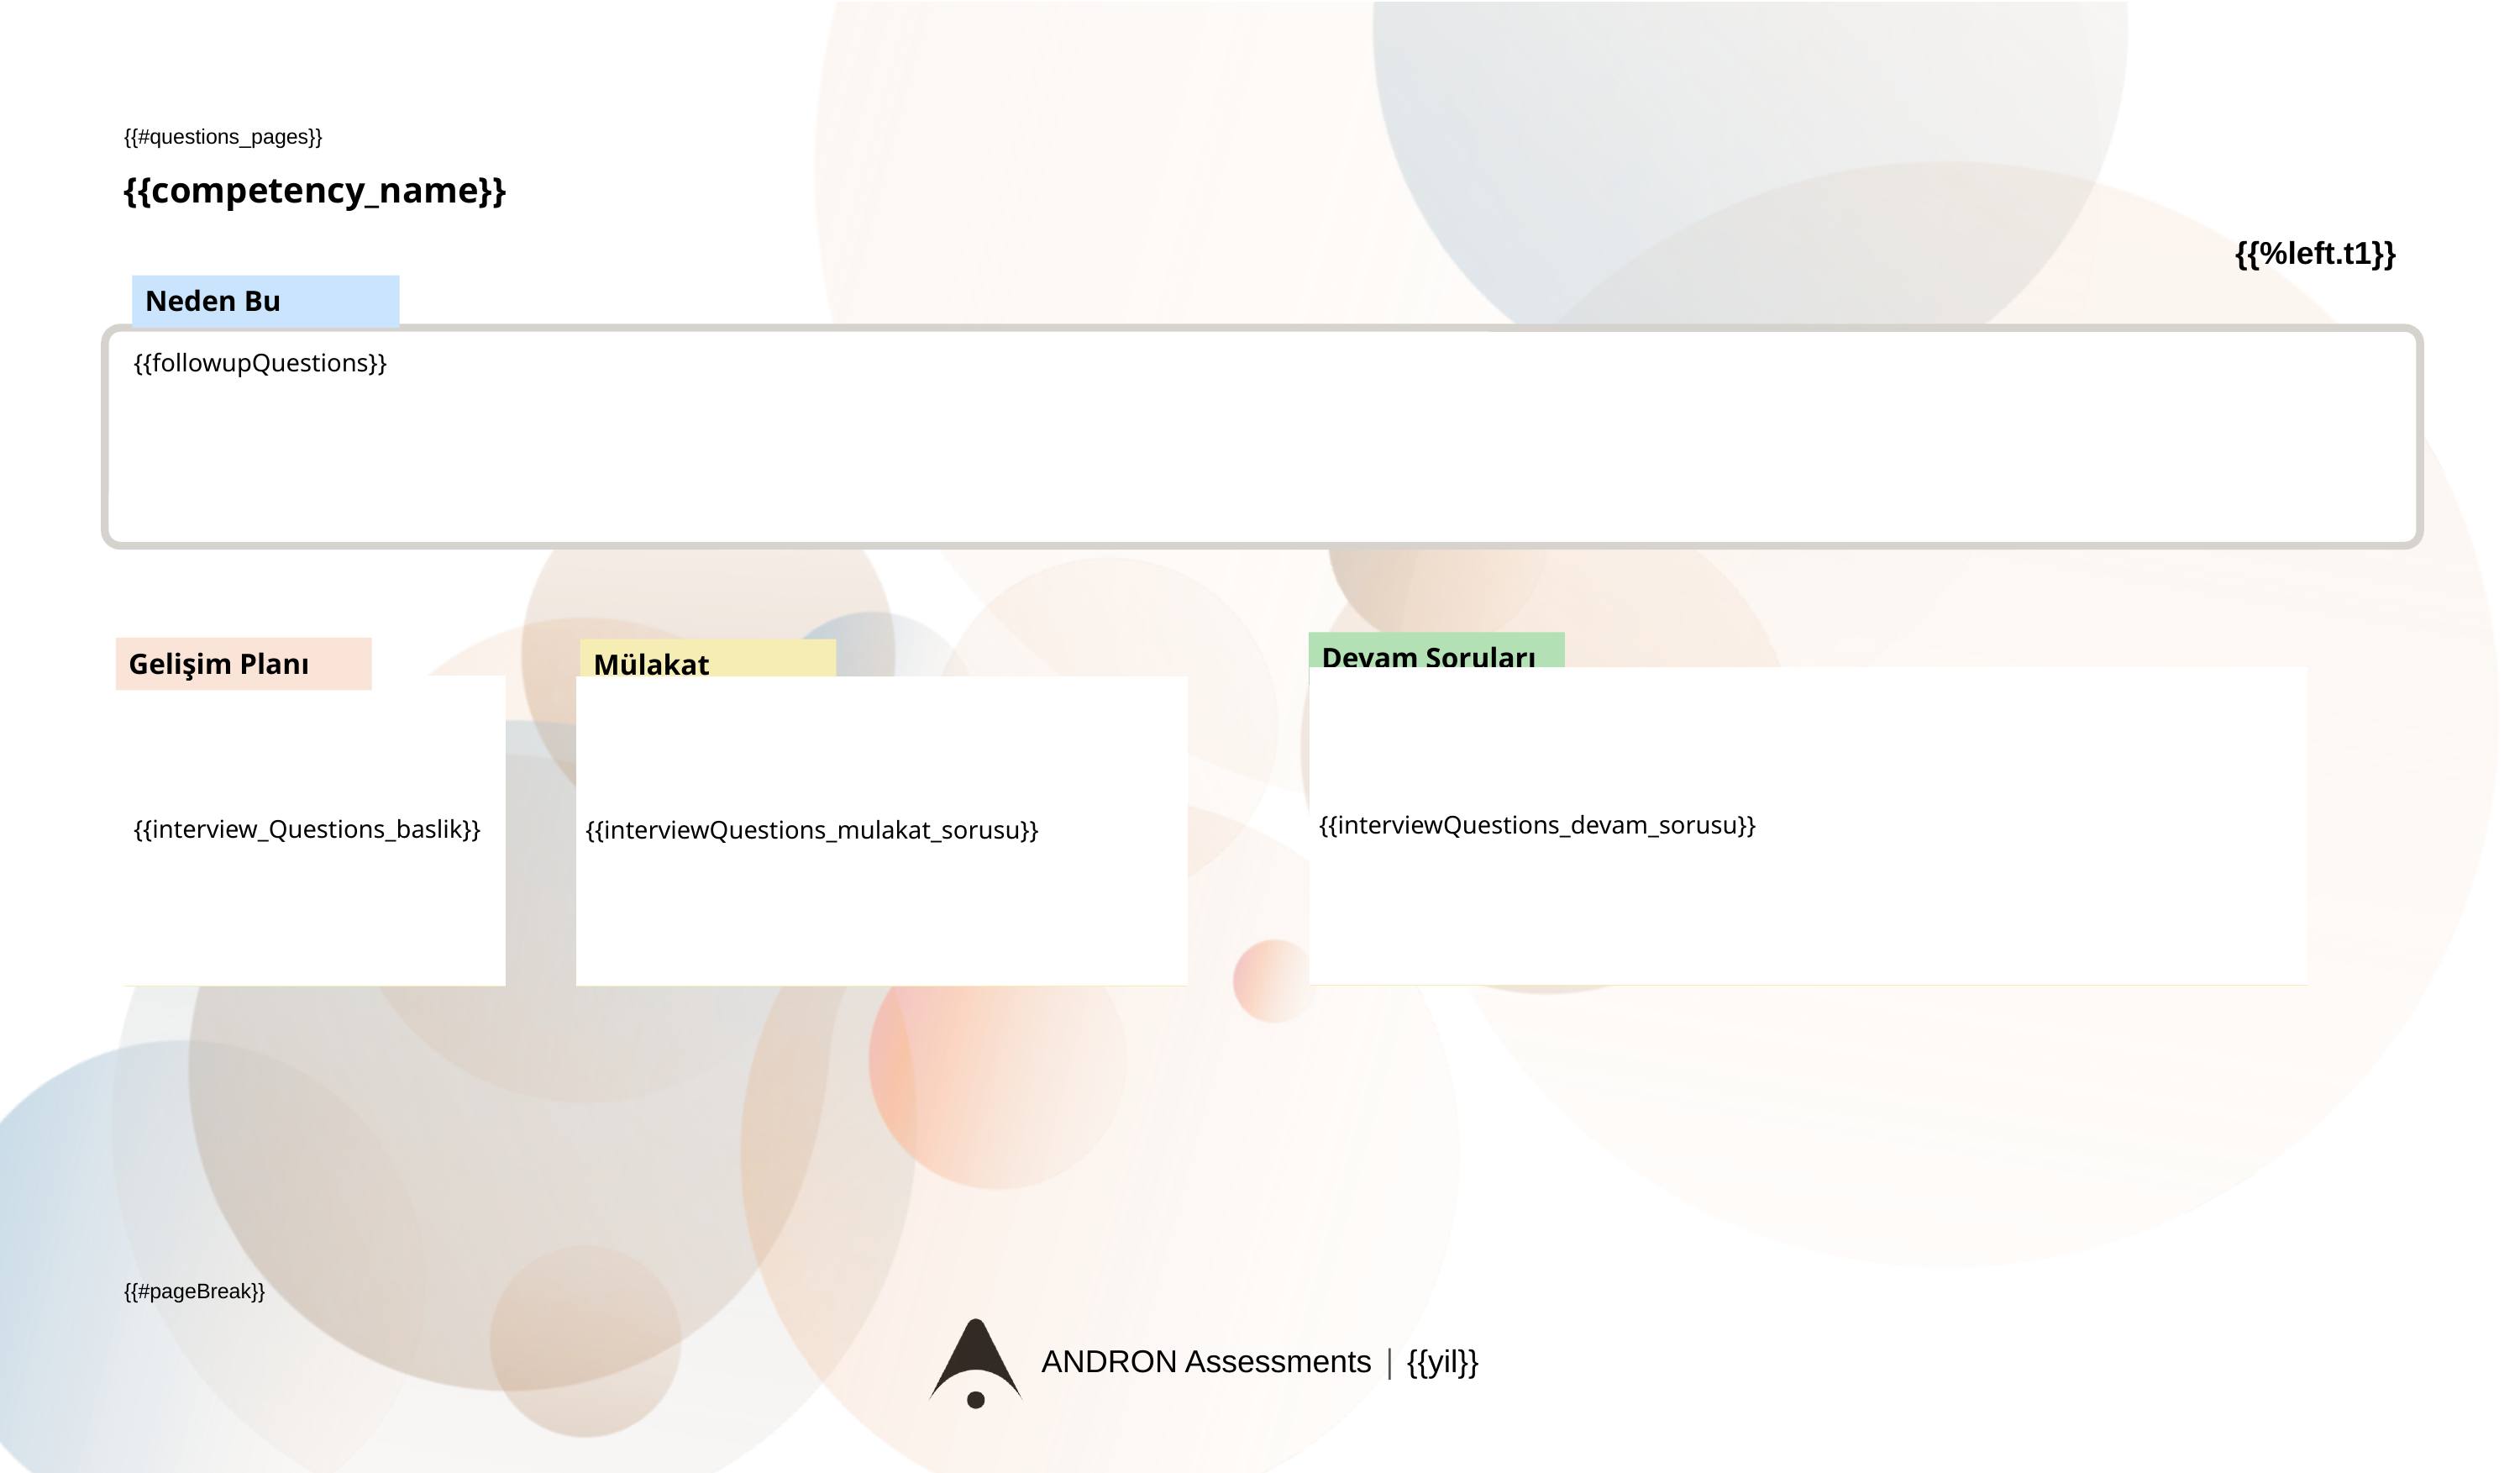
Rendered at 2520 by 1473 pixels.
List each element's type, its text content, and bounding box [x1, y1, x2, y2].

text {{#questions_pages}} [124, 124, 2396, 148]
text {{#pageBreak}} [124, 1279, 2396, 1302]
text {{competency_name}} [124, 166, 2396, 213]
table_header {{followupQuestions}} [124, 346, 2417, 509]
table_header {{interviewQuestions_mulakat_sorusu}} [576, 676, 1188, 986]
picture [0, 2, 2520, 1473]
table_header {{interviewQuestions_devam_sorusu}} [1310, 667, 2307, 985]
table_header {{interview_Questions_baslik}} [124, 676, 506, 986]
text {{%left.t1}} [124, 234, 2396, 271]
